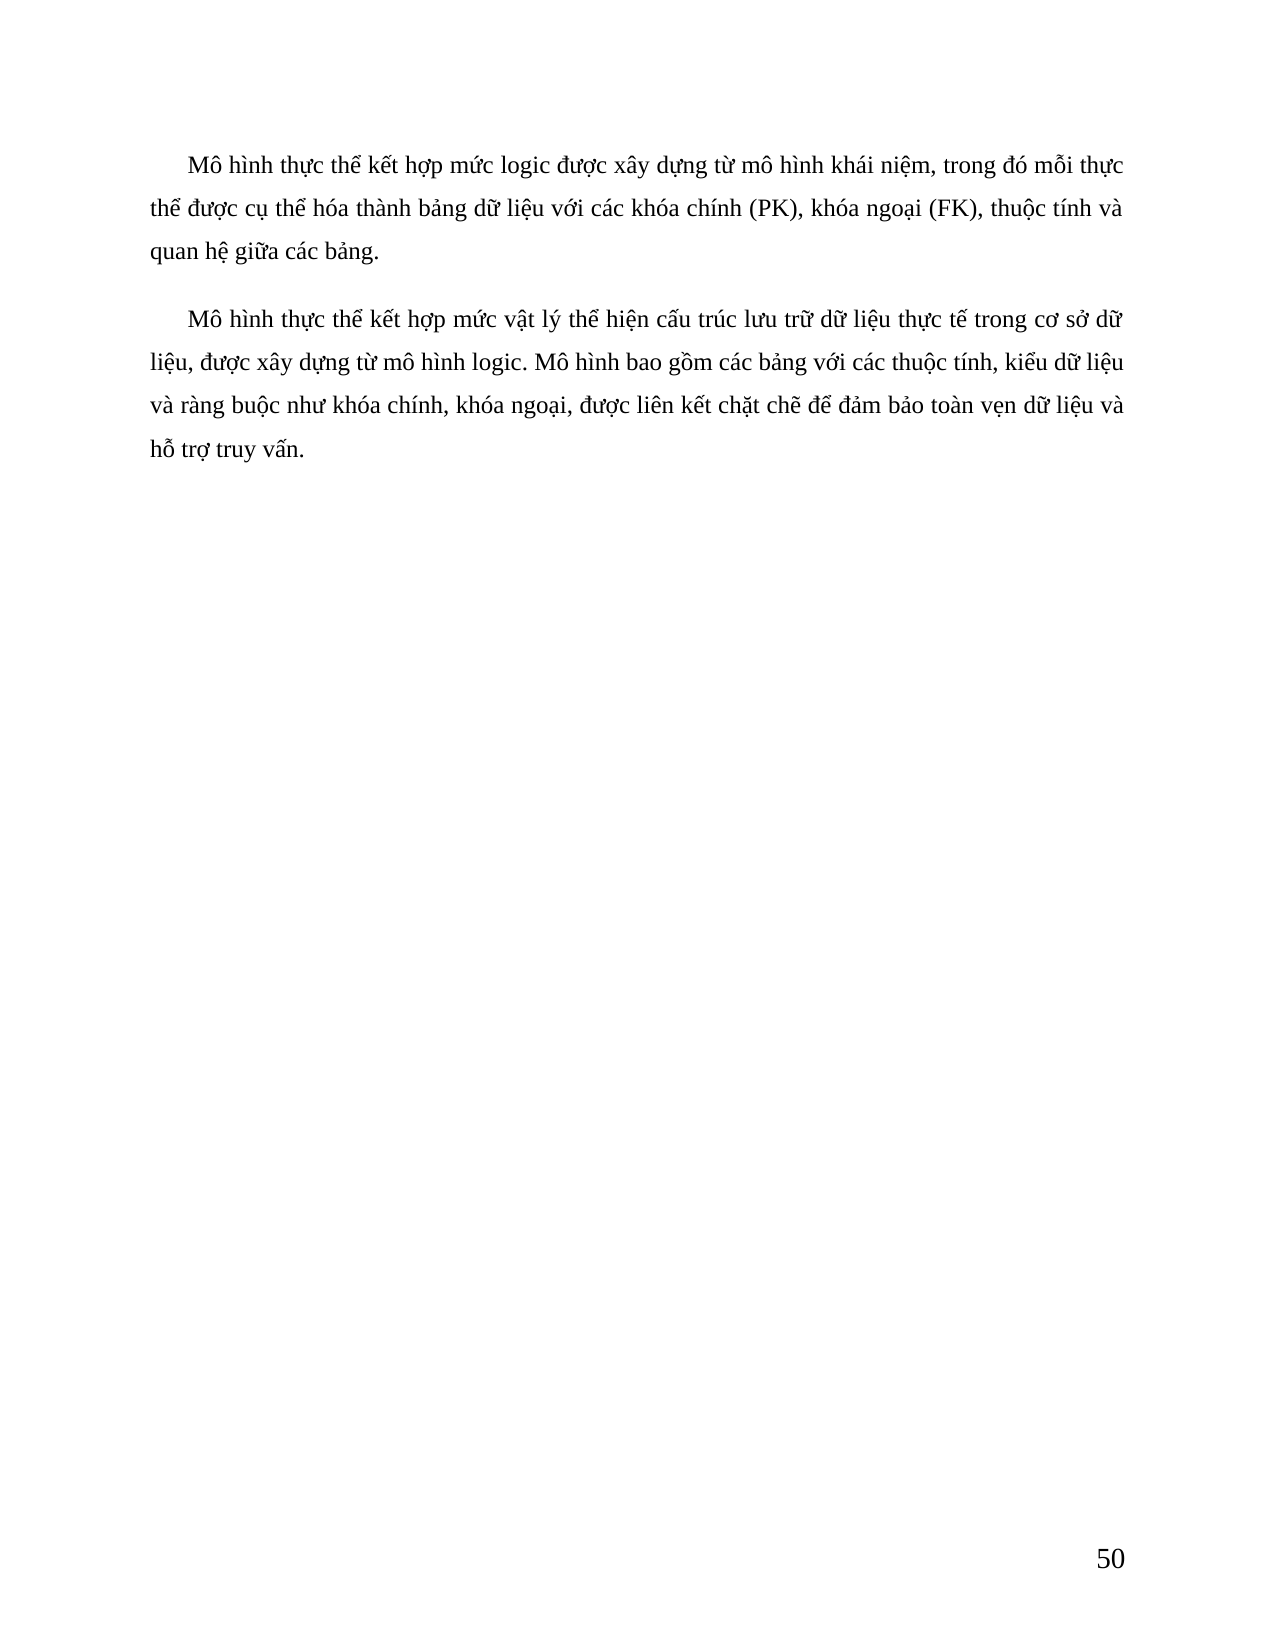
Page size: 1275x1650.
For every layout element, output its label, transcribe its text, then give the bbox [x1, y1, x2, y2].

text Mô hình thực thể kết hợp mức vật lý thể hiện cấu trúc lưu trữ dữ liệu thực tế trong cơ sở dữ liệu, được xây dựng từ mô hình logic. Mô hình bao gồm các bảng với các thuộc tính, kiểu dữ liệu và ràng buộc như khóa chính, khóa ngoại, được liên kết chặt chẽ để đảm bảo toàn vẹn dữ liệu và hỗ trợ truy vấn. [150, 304, 1125, 462]
text Mô hình thực thể kết hợp mức logic được xây dựng từ mô hình khái niệm, trong đó mỗi thực thể được cụ thể hóa thành bảng dữ liệu với các khóa chính (PK), khóa ngoại (FK), thuộc tính và quan hệ giữa các bảng. [150, 150, 1125, 265]
